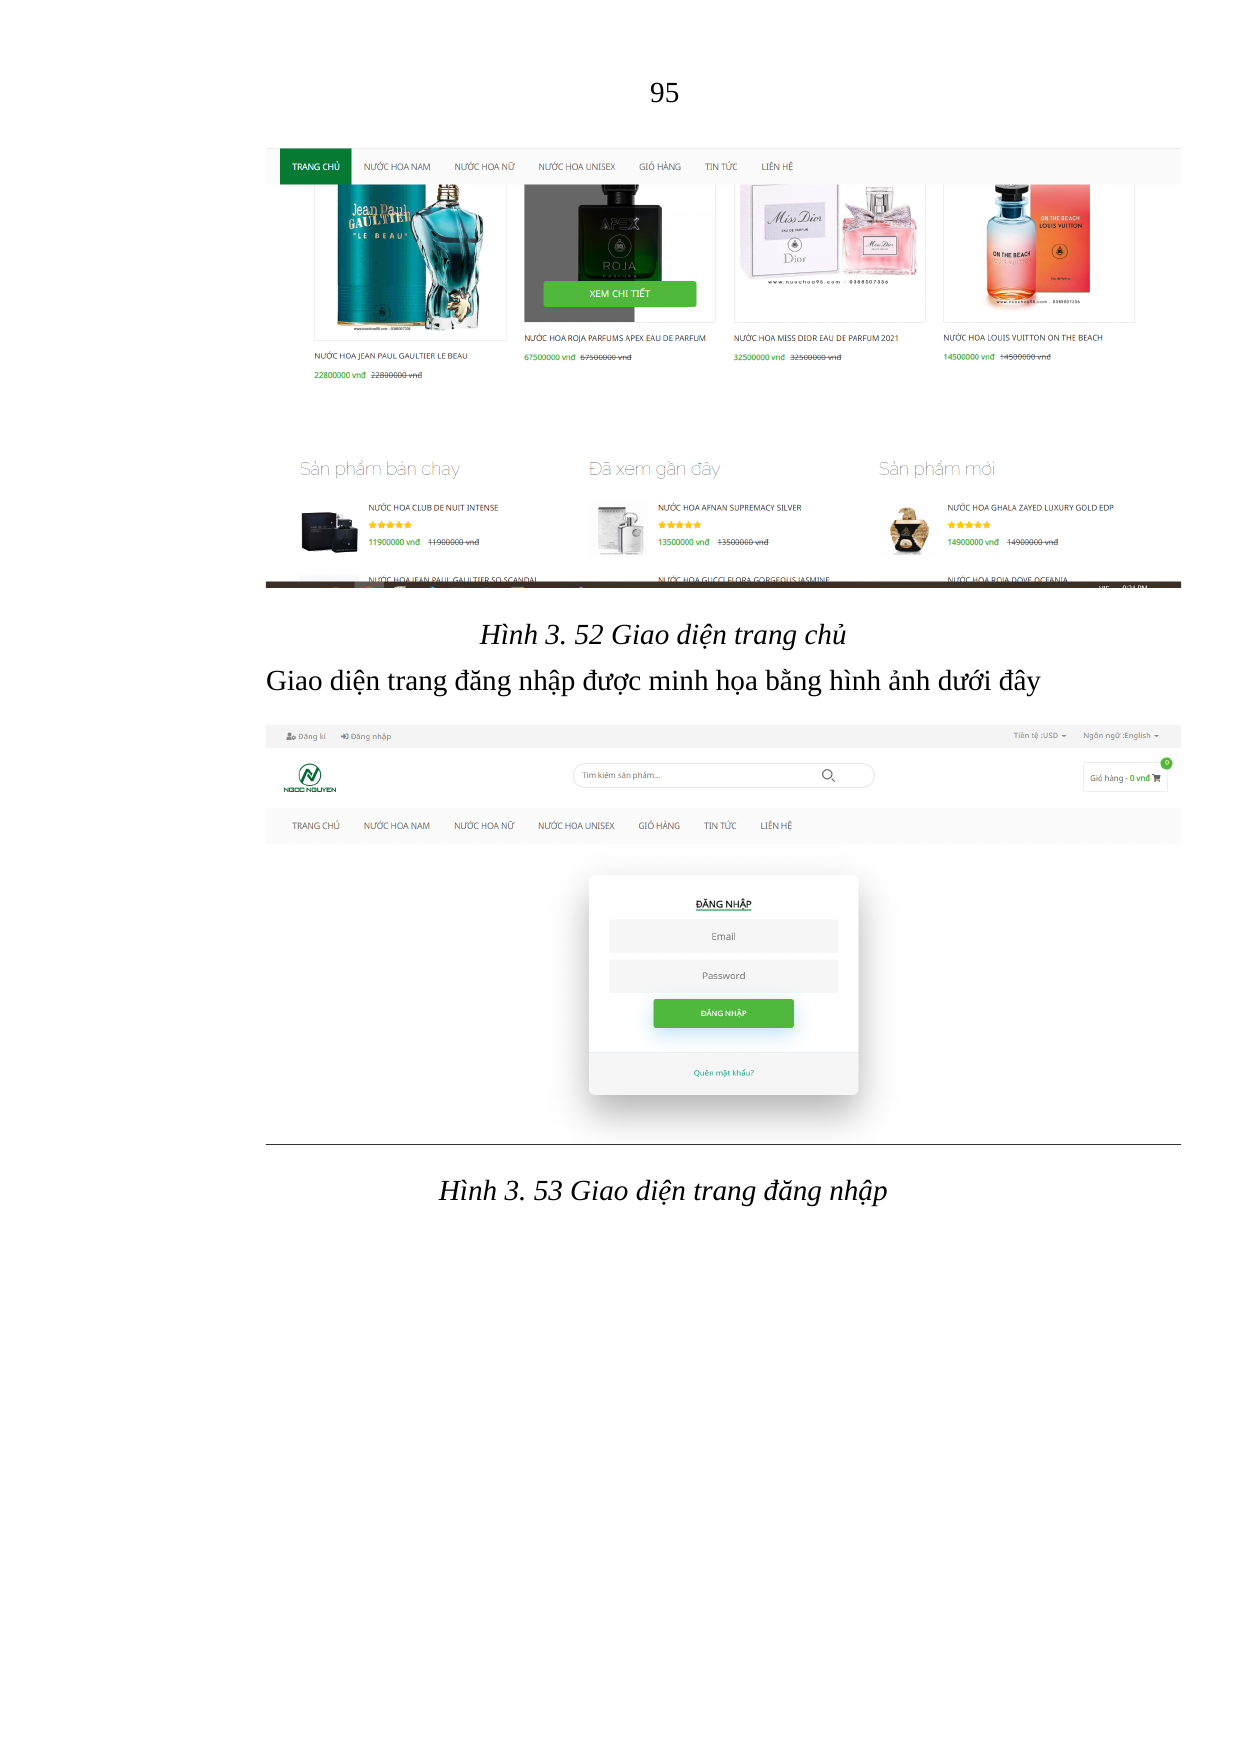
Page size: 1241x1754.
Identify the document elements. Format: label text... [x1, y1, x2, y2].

text Giao diện trang đăng nhập được minh họa bằng hình ảnh dưới đây [207, 663, 1122, 696]
picture [265, 147, 1182, 588]
picture [265, 725, 1182, 1145]
